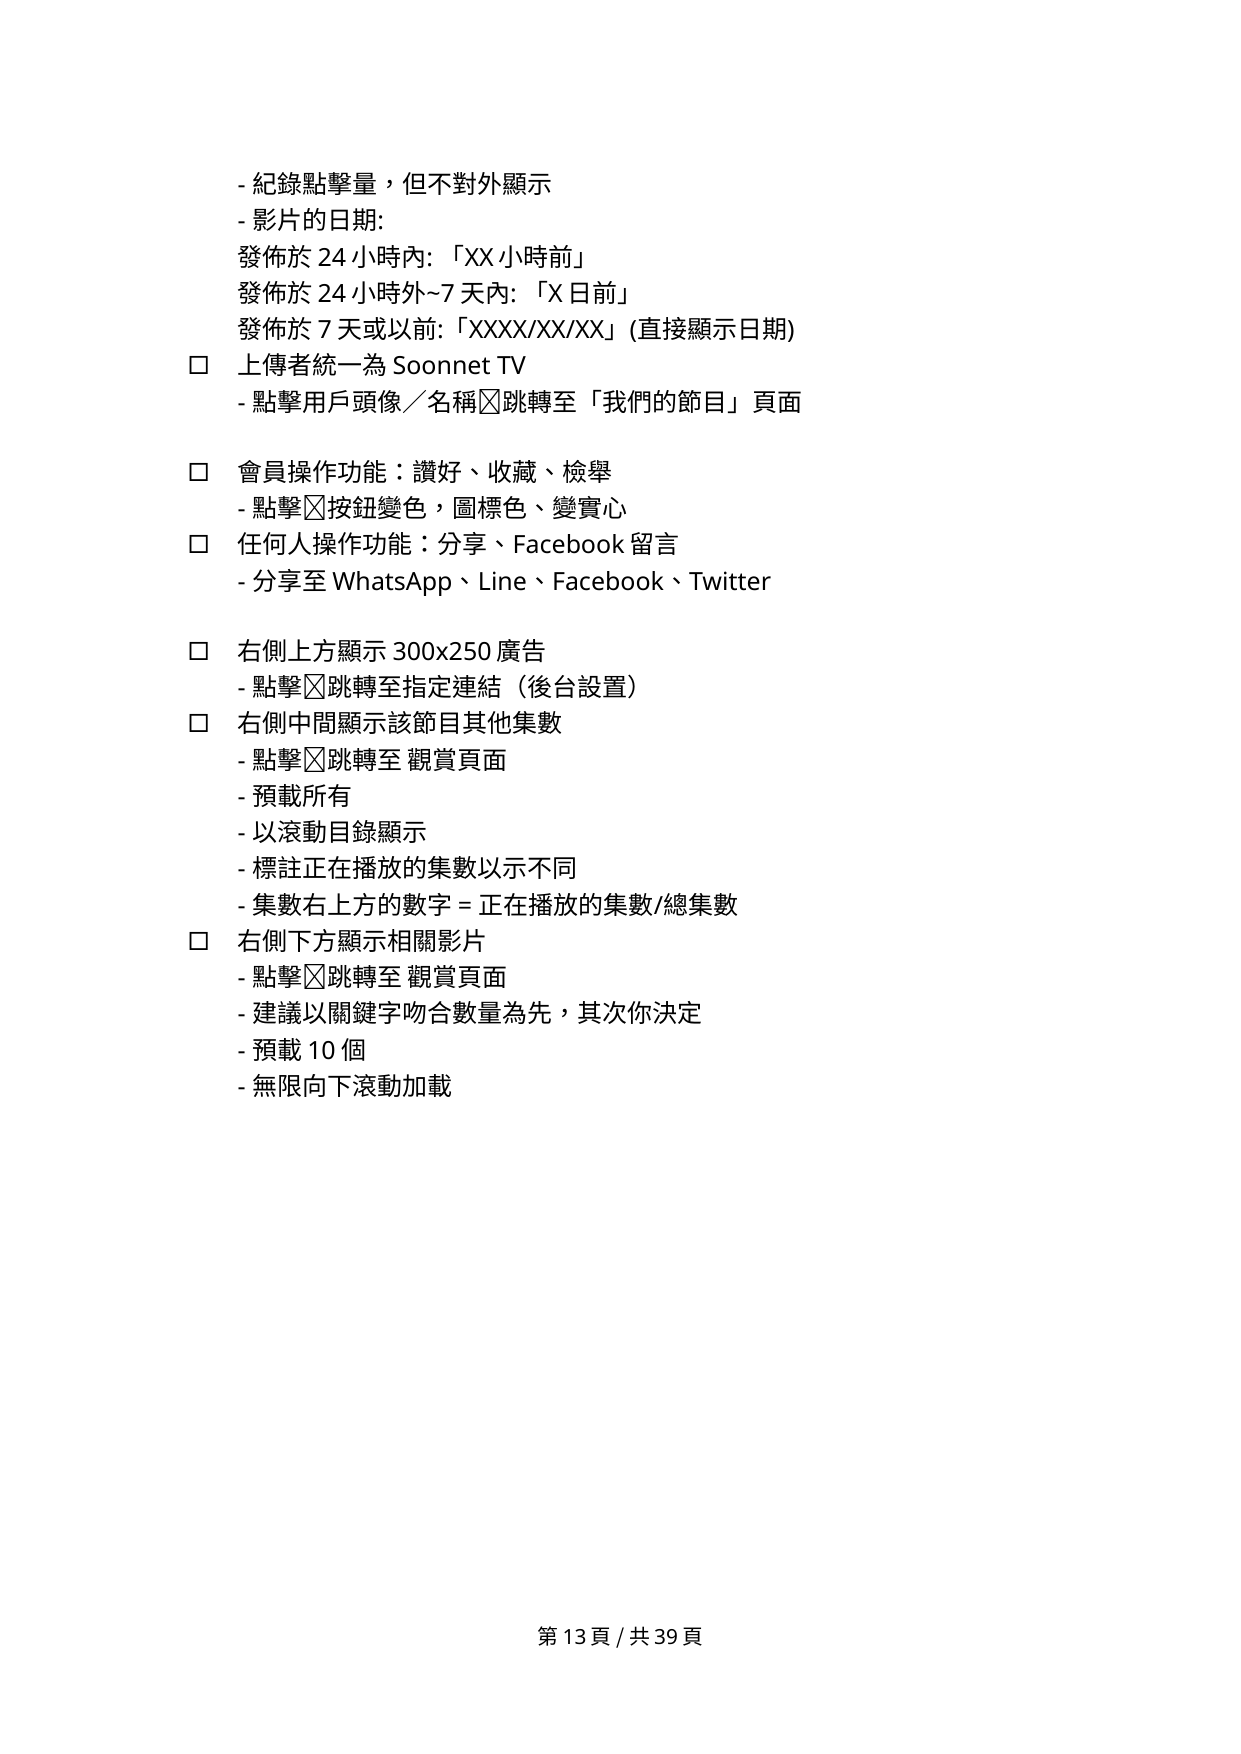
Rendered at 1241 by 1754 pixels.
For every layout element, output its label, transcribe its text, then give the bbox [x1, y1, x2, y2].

list 上傳者統一為Soonnet TV - 點擊用戶頭像／名稱跳轉至「我們的節目」頁面 [187, 346, 1053, 418]
list 右側上方顯示300x250廣告 - 點擊跳轉至指定連結（後台設置） [187, 631, 1053, 704]
list 右側下方顯示相關影片 - 點擊跳轉至 觀賞頁面 - 建議以關鍵字吻合數量為先，其次你決定 - 預載10個 - 無限向下滾動加載 [187, 921, 1053, 1103]
list 會員操作功能：讚好、收藏、檢舉 - 點擊按鈕變色，圖標色、變實心 [187, 452, 1053, 525]
list 右側中間顯示該節目其他集數 - 點擊跳轉至 觀賞頁面 - 預載所有 - 以滾動目錄顯示 - 標註正在播放的集數以示不同 - 集數右上方的數字 = 正在播放的集數/總集數 [187, 704, 1053, 921]
list 任何人操作功能：分享、Facebook留言 - 分享至WhatsApp、Line、Facebook、Twitter [187, 525, 1053, 597]
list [187, 164, 1053, 346]
